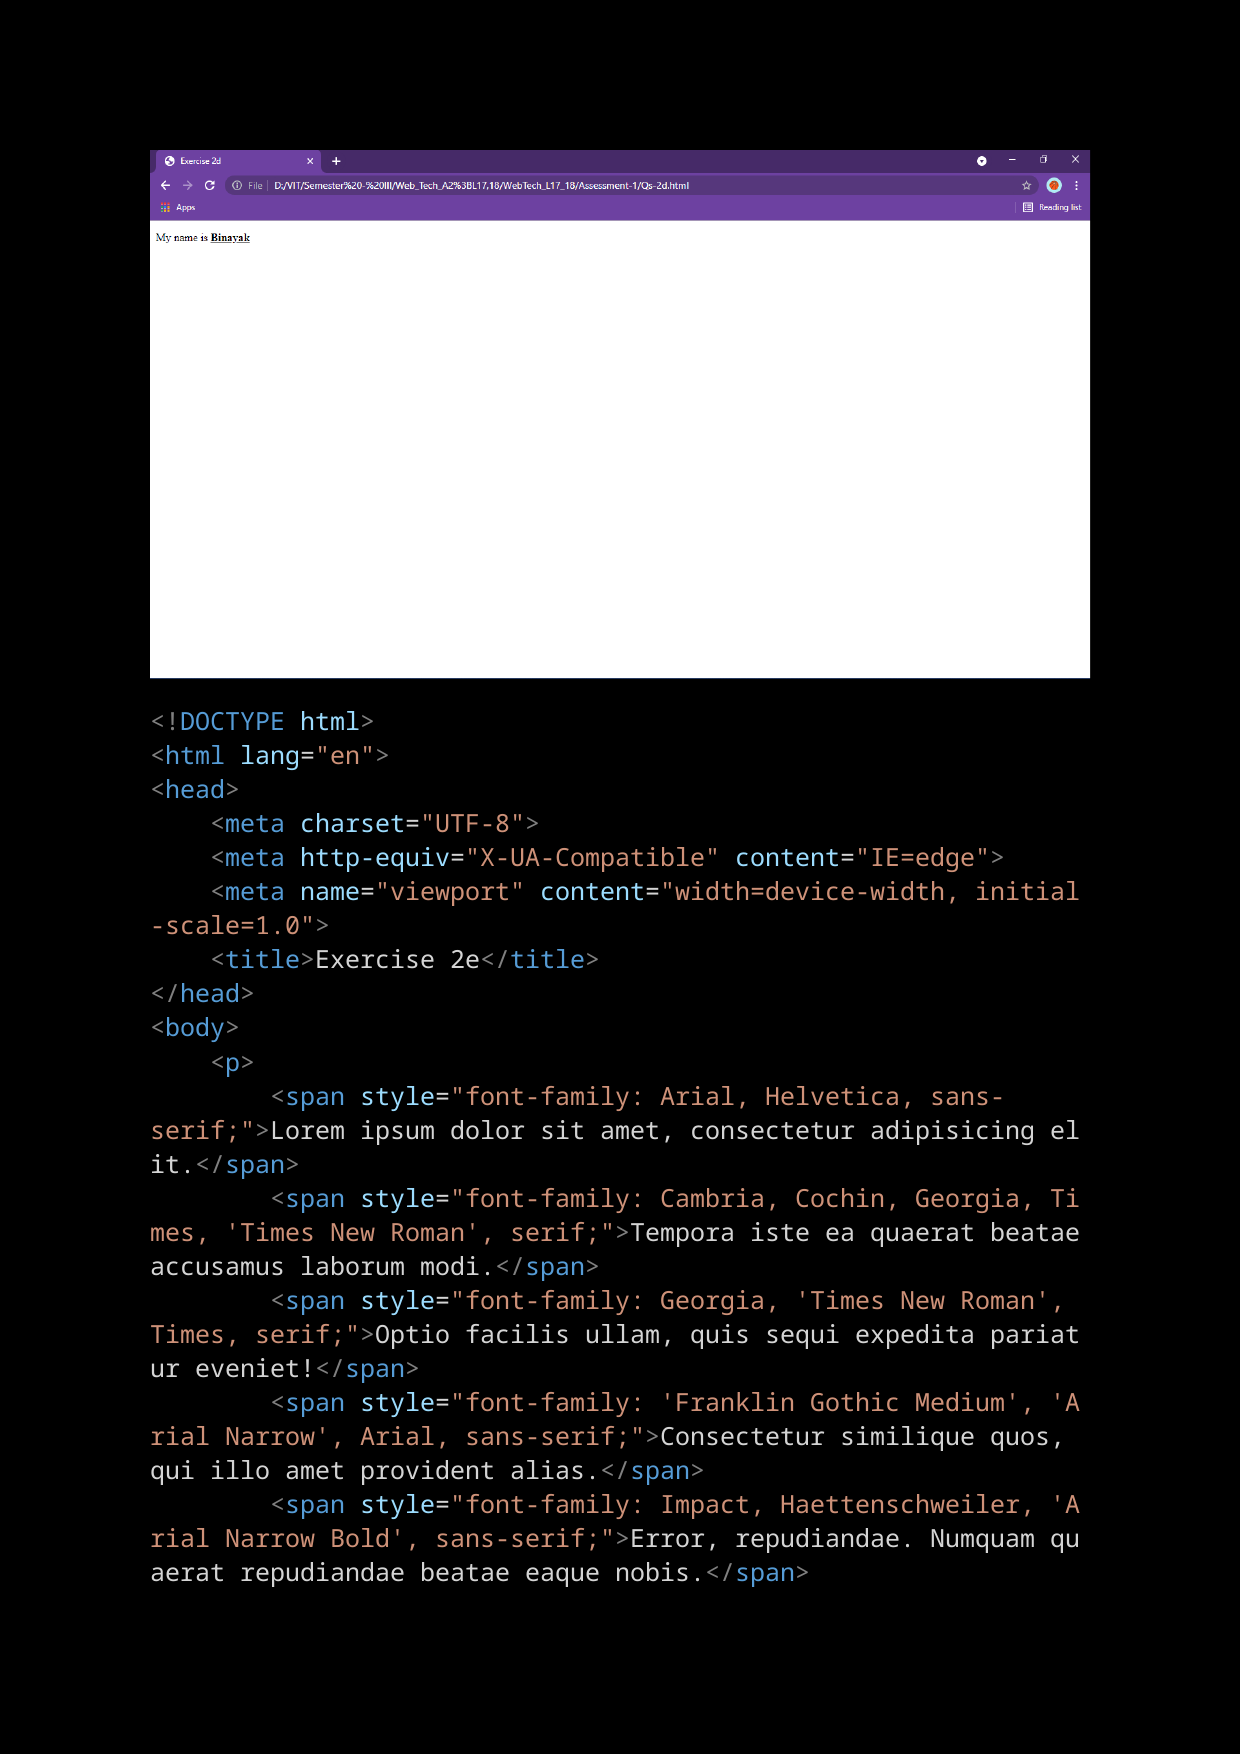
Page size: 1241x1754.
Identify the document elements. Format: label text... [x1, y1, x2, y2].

text <span style="font-family: 'Franklin Gothic Medium', 'Arial Narrow', Arial, sans-serif;">Consectetur similique quos, qui illo amet provident alias.</span> [150, 1385, 1090, 1487]
text <head> [150, 772, 1090, 806]
text <span style="font-family: Georgia, 'Times New Roman', Times, serif;">Optio facilis ullam, quis sequi expedita pariatur eveniet!</span> [150, 1283, 1090, 1385]
text <span style="font-family: Arial, Helvetica, sans-serif;">Lorem ipsum dolor sit amet, consectetur adipisicing elit.</span> [150, 1078, 1090, 1180]
text <span style="font-family: Cambria, Cochin, Georgia, Times, 'Times New Roman', serif;">Tempora iste ea quaerat beatae accusamus laborum modi.</span> [150, 1180, 1090, 1283]
text <meta name="viewport" content="width=device-width, initial-scale=1.0"> [150, 874, 1090, 942]
picture [150, 150, 1091, 679]
text <meta http-equiv="X-UA-Compatible" content="IE=edge"> [150, 840, 1090, 874]
text <body> [150, 1010, 1090, 1044]
text <p> [150, 1044, 1090, 1078]
text <span style="font-family: Impact, Haettenschweiler, 'Arial Narrow Bold', sans-serif;">Error, repudiandae. Numquam quaerat repudiandae beatae eaque nobis.</span> [150, 1487, 1090, 1589]
text <!DOCTYPE html> [150, 703, 1090, 738]
text </head> [150, 976, 1090, 1010]
text <title>Exercise 2e</title> [150, 942, 1090, 976]
text <html lang="en"> [150, 738, 1090, 772]
text <meta charset="UTF-8"> [150, 806, 1090, 840]
